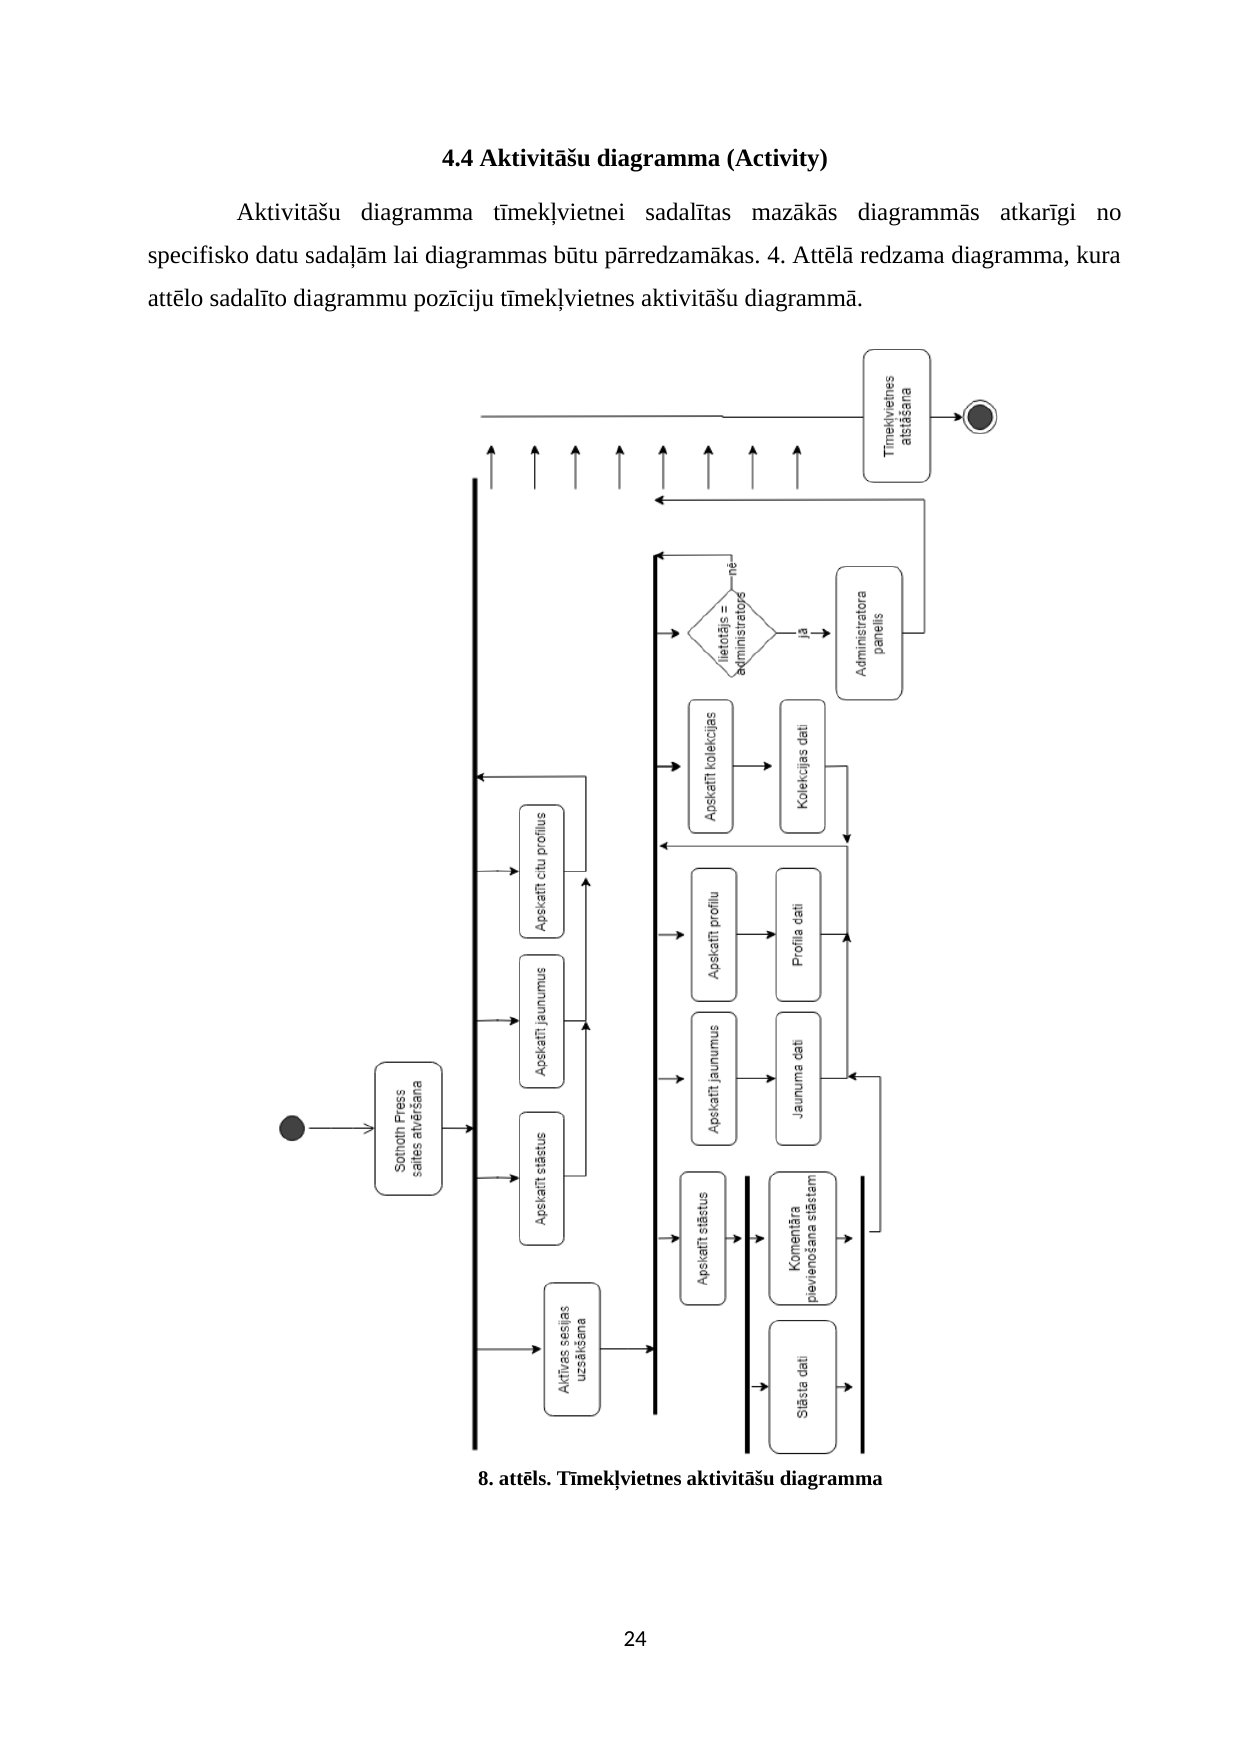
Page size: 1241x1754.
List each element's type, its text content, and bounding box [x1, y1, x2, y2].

text Aktivitāšu diagramma tīmekļvietnei sadalītas mazākās diagrammās atkarīgi no specifisko datu sadaļām lai diagrammas būtu pārredzamākas. 4. Attēlā redzama diagramma, kura attēlo sadalīto diagrammu pozīciju tīmekļvietnes aktivitāšu diagrammā. [148, 197, 1122, 312]
picture [275, 350, 1045, 1455]
subtitle 4.4 Aktivitāšu diagramma (Activity) [148, 143, 1122, 172]
